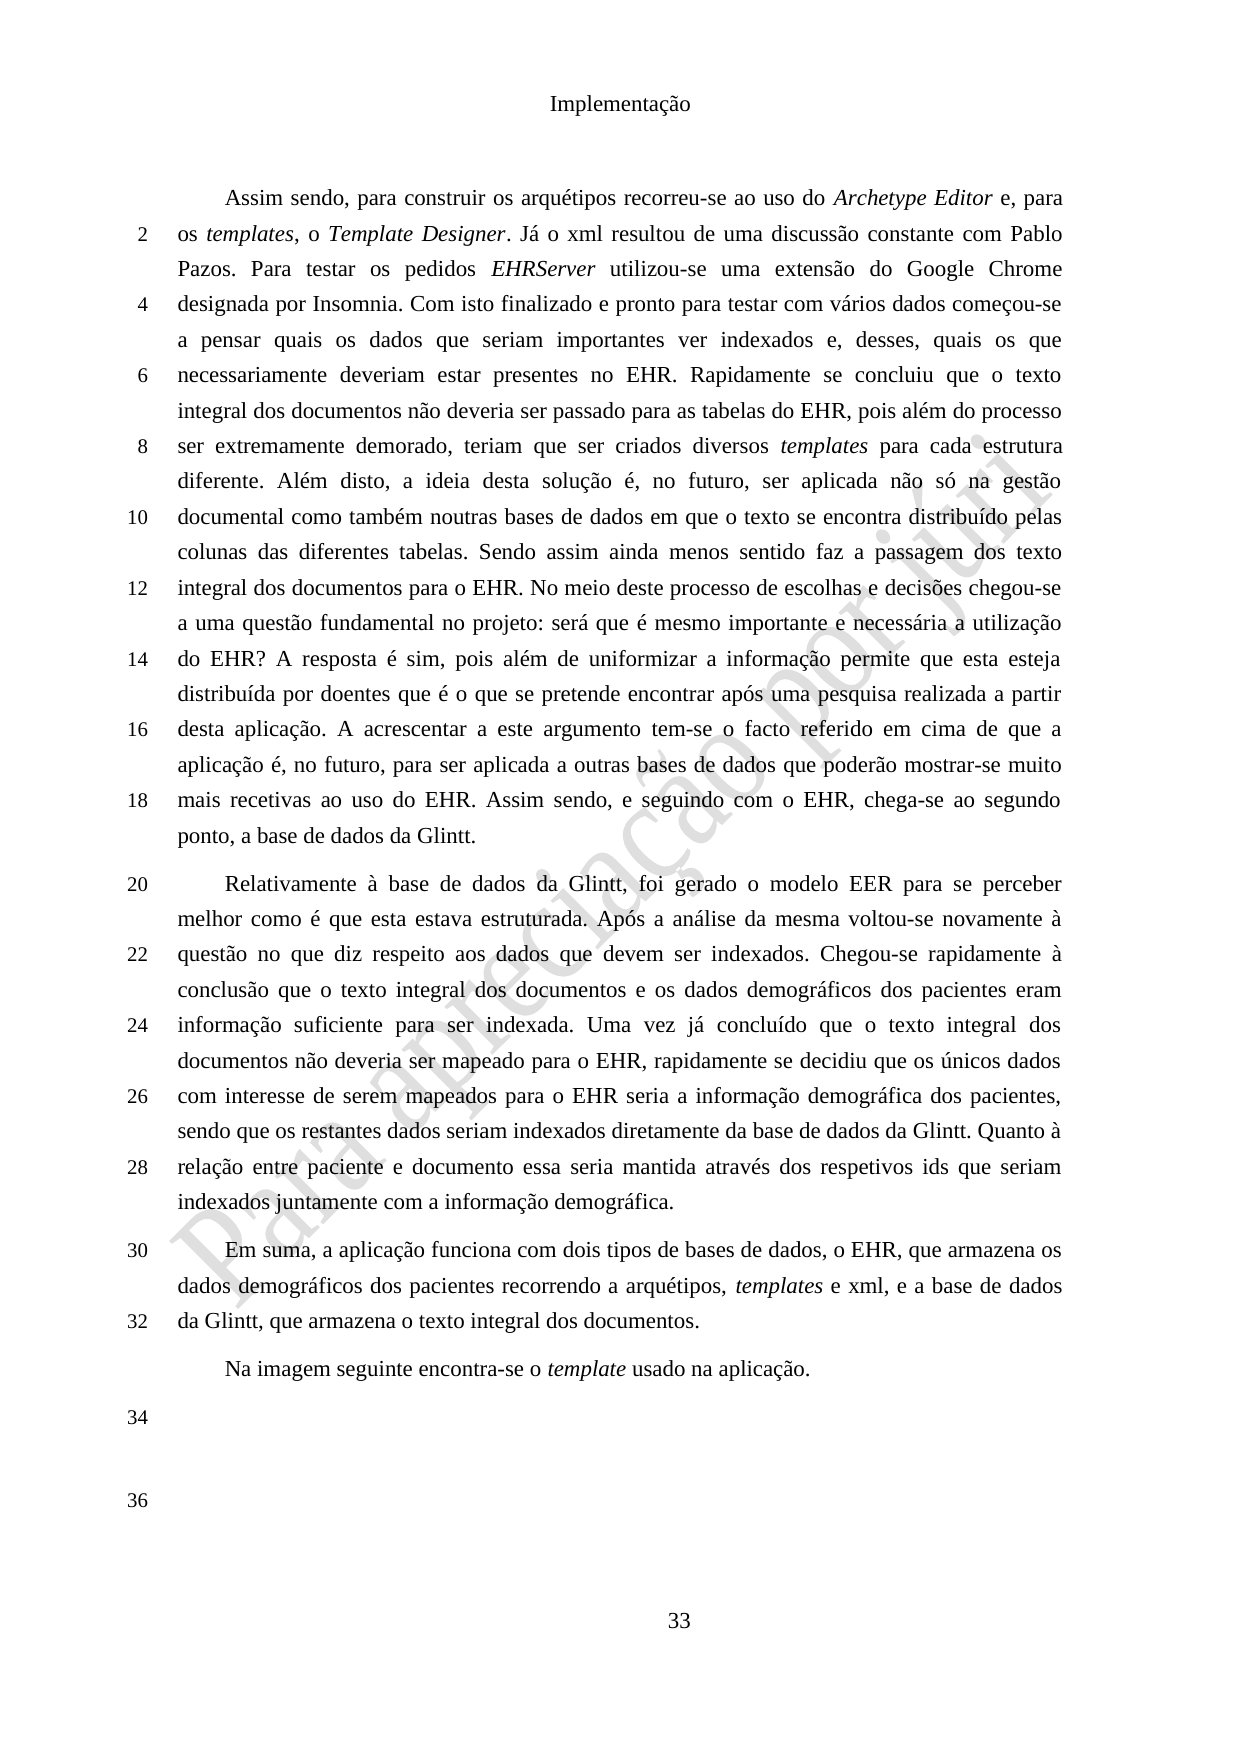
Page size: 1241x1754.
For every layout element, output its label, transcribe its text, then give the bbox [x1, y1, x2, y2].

text Na imagem seguinte encontra-se o template usado na aplicação. [177, 1348, 1063, 1383]
text Em suma, a aplicação funciona com dois tipos de bases de dados, o EHR, que armazena os dados demográficos dos pacientes recorrendo a arquétipos, templates e xml, e a base de dados da Glintt, que armazena o texto integral dos documentos. [177, 1229, 1063, 1336]
text Relativamente à base de dados da Glintt, foi gerado o modelo EER para se perceber melhor como é que esta estava estruturada. Após a análise da mesma voltou-se novamente à questão no que diz respeito aos dados que devem ser indexados. Chegou-se rapidamente à conclusão que o texto integral dos documentos e os dados demográficos dos pacientes eram informação suficiente para ser indexada. Uma vez já concluído que o texto integral dos documentos não deveria ser mapeado para o EHR, rapidamente se decidiu que os únicos dados com interesse de serem mapeados para o EHR seria a informação demográfica dos pacientes, sendo que os restantes dados seriam indexados diretamente da base de dados da Glintt. Quanto à relação entre paciente e documento essa seria mantida através dos respetivos ids que seriam indexados juntamente com a informação demográfica. [177, 863, 1063, 1217]
text Assim sendo, para construir os arquétipos recorreu-se ao uso do Archetype Editor e, para os templates, o Template Designer. Já o xml resultou de uma discussão constante com Pablo Pazos. Para testar os pedidos EHRServer utilizou-se uma extensão do Google Chrome designada por Insomnia. Com isto finalizado e pronto para testar com vários dados começou-se a pensar quais os dados que seriam importantes ver indexados e, desses, quais os que necessariamente deveriam estar presentes no EHR. Rapidamente se concluiu que o texto integral dos documentos não deveria ser passado para as tabelas do EHR, pois além do processo ser extremamente demorado, teriam que ser criados diversos templates para cada estrutura diferente. Além disto, a ideia desta solução é, no futuro, ser aplicada não só na gestão documental como também noutras bases de dados em que o texto se encontra distribuído pelas colunas das diferentes tabelas. Sendo assim ainda menos sentido faz a passagem dos texto integral dos documentos para o EHR. No meio deste processo de escolhas e decisões chegou-se a uma questão fundamental no projeto: será que é mesmo importante e necessária a utilização do EHR? A resposta é sim, pois além de uniformizar a informação permite que esta esteja distribuída por doentes que é o que se pretende encontrar após uma pesquisa realizada a partir desta aplicação. A acrescentar a este argumento tem-se o facto referido em cima de que a aplicação é, no futuro, para ser aplicada a outras bases de dados que poderão mostrar-se muito mais recetivas ao uso do EHR. Assim sendo, e seguindo com o EHR, chega-se ao segundo ponto, a base de dados da Glintt. [177, 177, 1063, 850]
